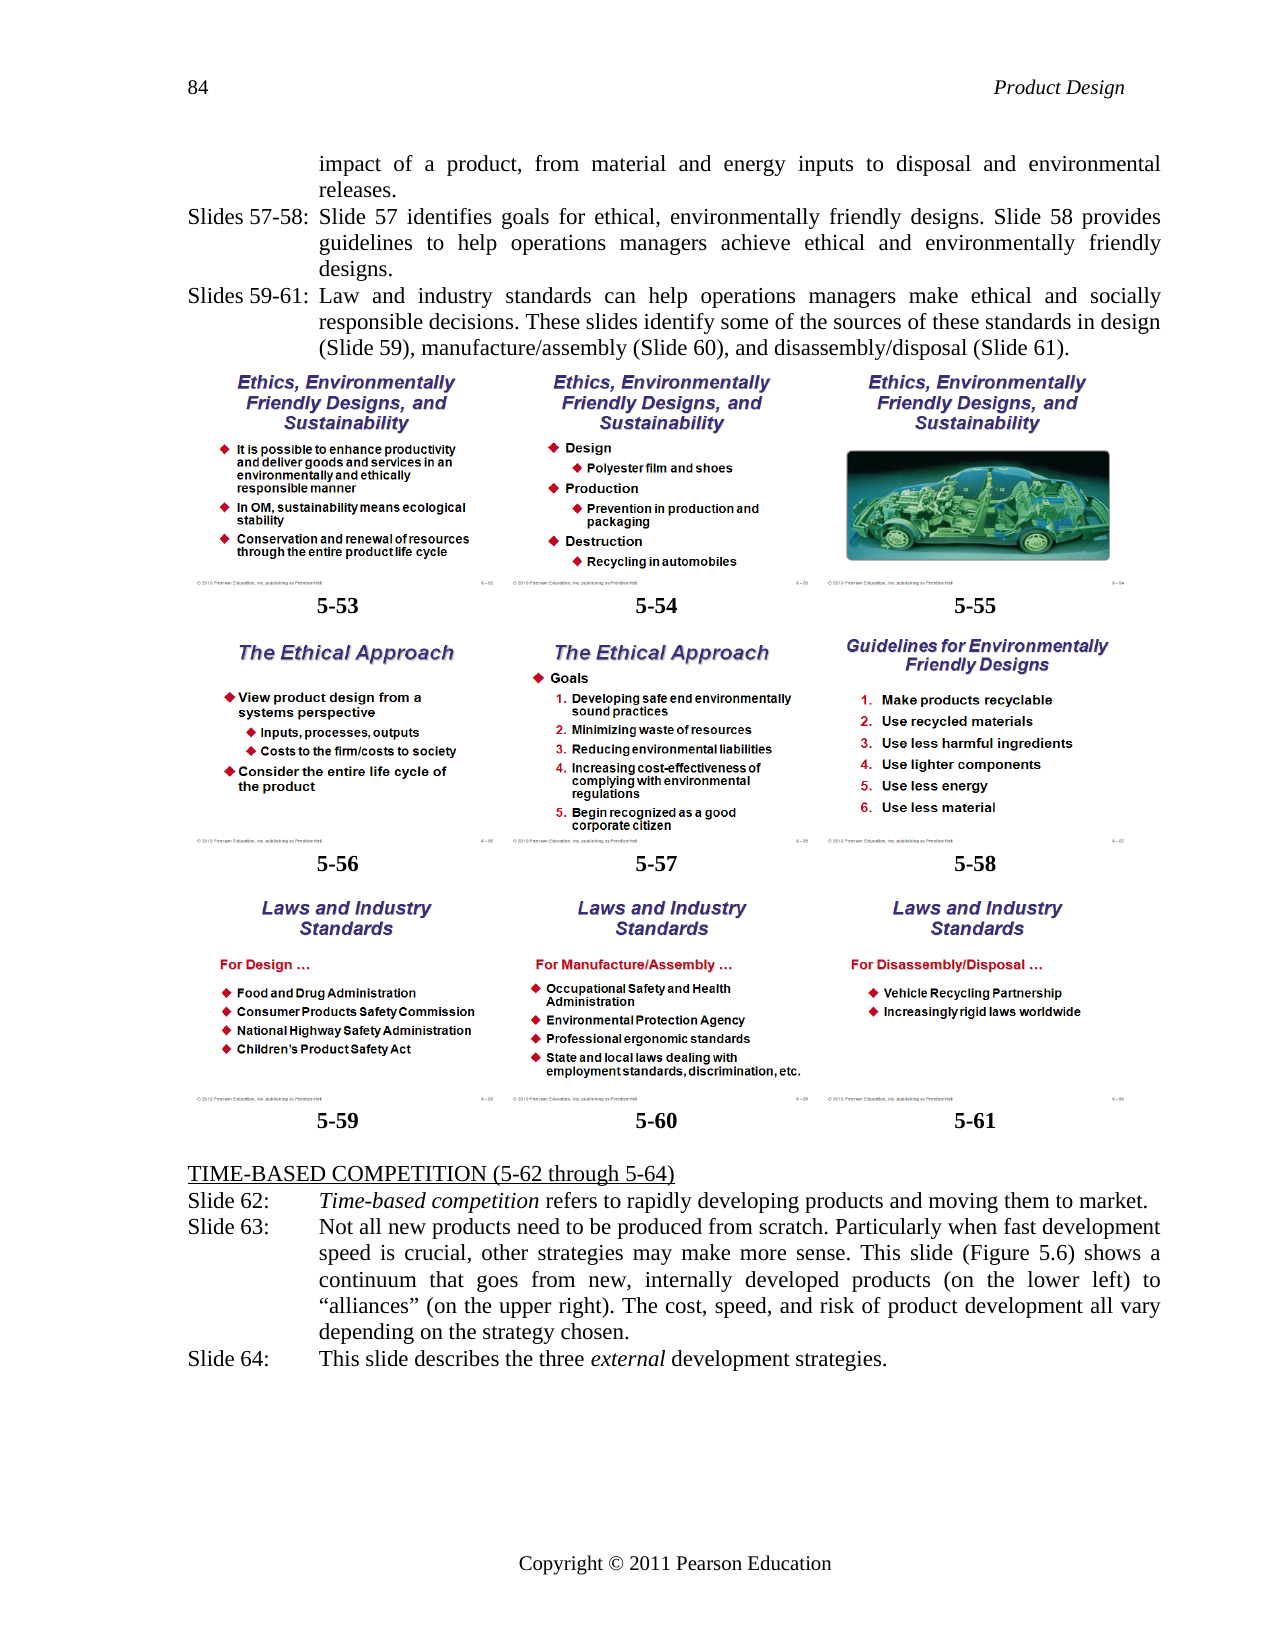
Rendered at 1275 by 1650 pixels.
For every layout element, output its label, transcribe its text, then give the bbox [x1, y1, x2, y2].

text 5-59 5-60 5-61 [187, 1108, 1162, 1134]
text 5-53 5-54 5-55 [187, 592, 1162, 618]
text Slides 59-61: Law and industry standards can help operations managers make ethical and socially responsible decisions. These slides identify some of the sources of these standards in design (Slide 59), manufacture/assembly (Slide 60), and disassembly/disposal (Slide 61). [187, 282, 1162, 361]
picture [187, 618, 1135, 850]
text 5-56 5-57 5-58 [187, 850, 1162, 876]
text TIME-BASED COMPETITION (5-62 through 5-64) [187, 1160, 1162, 1187]
picture [187, 876, 1135, 1108]
text Slide 62: Time-based competition refers to rapidly developing products and moving them to market. [187, 1187, 1162, 1213]
text Slides 57-58: Slide 57 identifies goals for ethical, environmentally friendly designs. Slide 58 provides guidelines to help operations managers achieve ethical and environmentally friendly designs. [187, 203, 1162, 282]
text Slide 63: Not all new products need to be produced from scratch. Particularly when fast development speed is crucial, other strategies may make more sense. This slide (Figure 5.6) shows a continuum that goes from new, internally developed products (on the lower left) to “alliances” (on the upper right). The cost, speed, and risk of product development all vary depending on the strategy chosen. [187, 1213, 1162, 1345]
picture [187, 360, 1135, 592]
text Slide 64: This slide describes the three external development strategies. [187, 1345, 1162, 1371]
